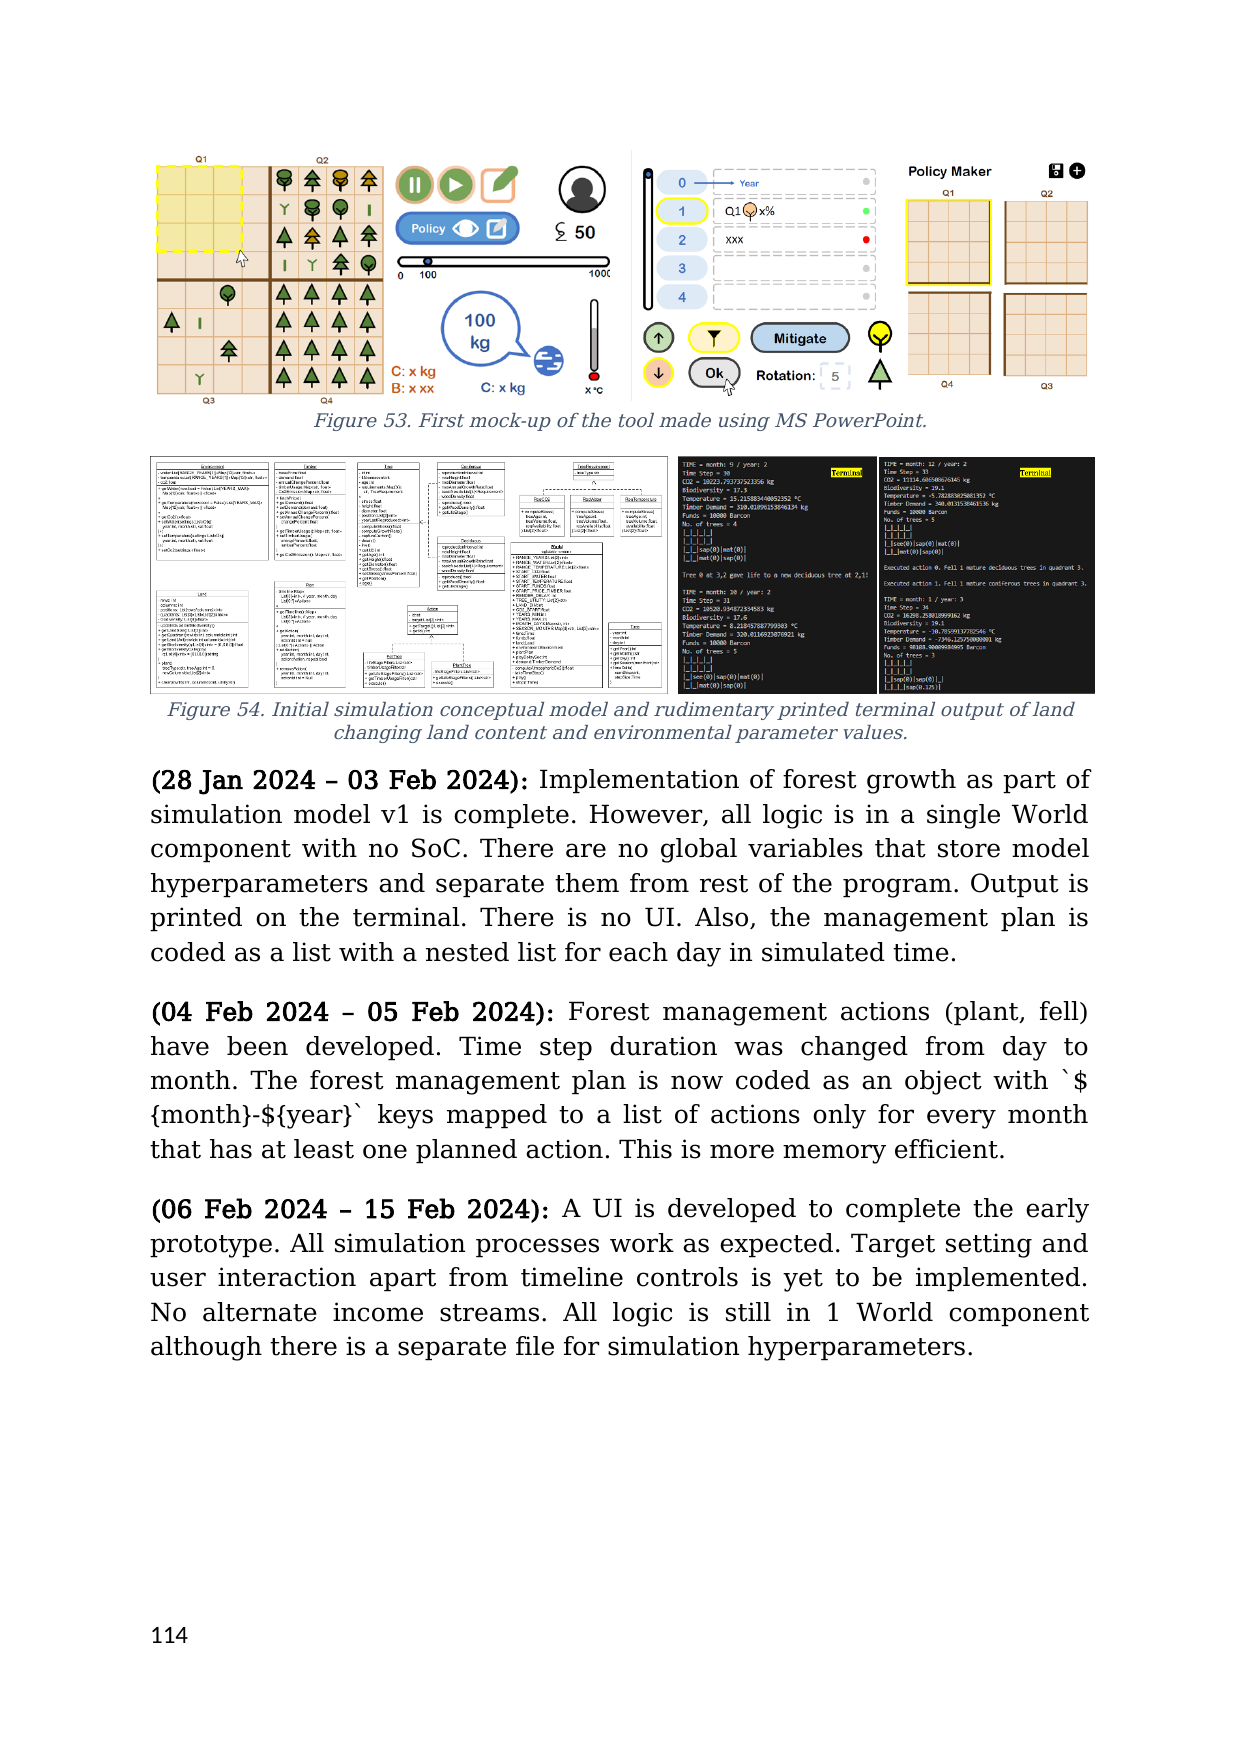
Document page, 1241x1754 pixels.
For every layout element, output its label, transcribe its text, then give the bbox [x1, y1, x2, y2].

text (28 Jan 2024 – 03 Feb 2024): Implementation of forest growth as part of simulation model v1 is complete. However, all logic is in a single World component with no SoC. There are no global variables that store model hyperparameters and separate them from rest of the program. Output is printed on the terminal. There is no UI. Also, the management plan is coded as a list with a nested list for each day in simulated time. [150, 764, 1090, 966]
text (06 Feb 2024 – 15 Feb 2024): A UI is developed to complete the early prototype. All simulation processes work as expected. Target setting and user interaction apart from timeline controls is yet to be implemented. No alternate income streams. All logic is still in 1 World component although there is a separate file for simulation hyperparameters. [150, 1193, 1090, 1361]
text (04 Feb 2024 – 05 Feb 2024): Forest management actions (plant, fell) have been developed. Time step duration was changed from day to month. The forest management plan is now coded as an object with `${month}-${year}` keys mapped to a list of actions only for every month that has at least one planned action. This is more memory efficient. [150, 996, 1090, 1164]
text Figure 54. Initial simulation conceptual model and rudimentary printed terminal output of land changing land content and environmental parameter values. [150, 698, 1090, 743]
text Figure 53. First mock-up of the tool made using MS PowerPoint. [150, 409, 1090, 431]
picture [150, 150, 1095, 405]
picture [150, 456, 1095, 694]
